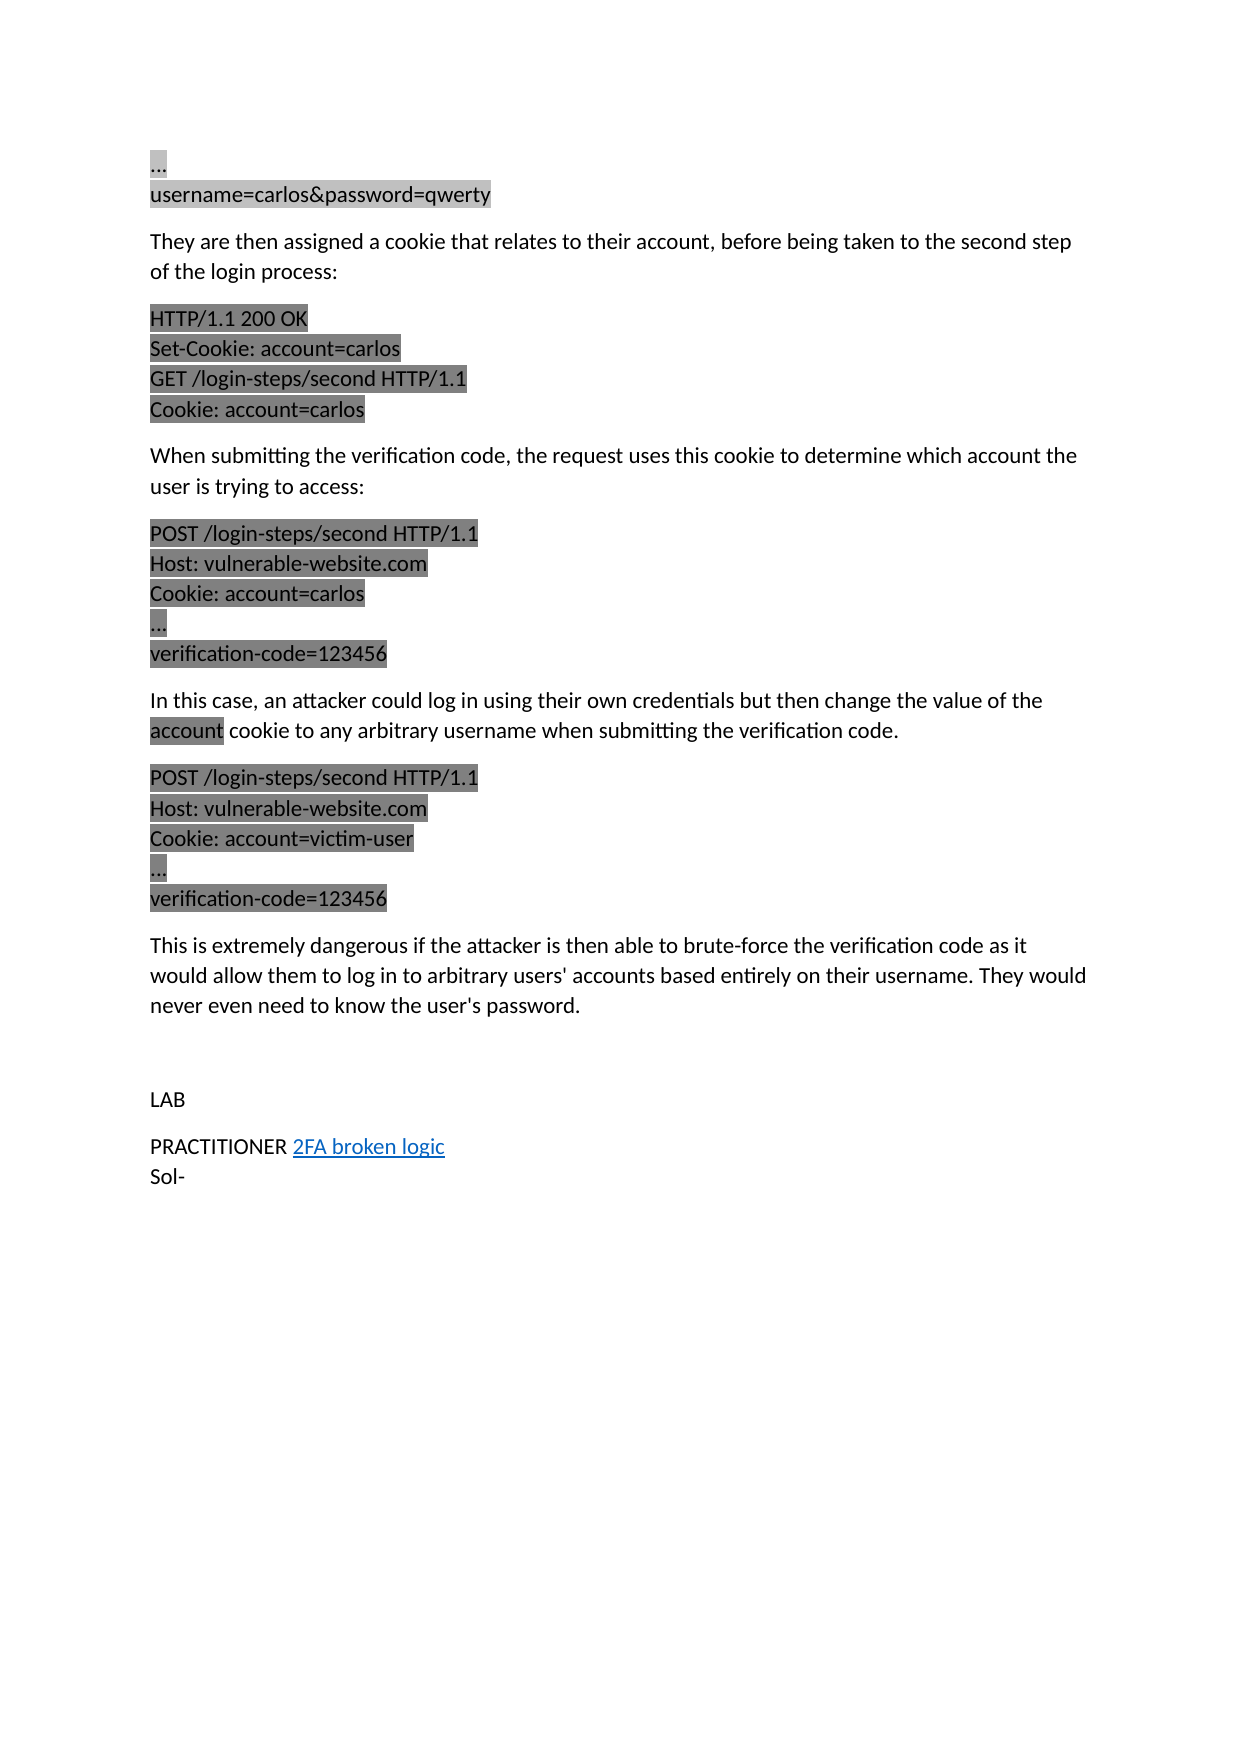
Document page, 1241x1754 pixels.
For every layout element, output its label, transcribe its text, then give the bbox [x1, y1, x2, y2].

text When submitting the verification code, the request uses this cookie to determine which account the user is trying to access: [150, 442, 1090, 500]
text They are then assigned a cookie that relates to their account, before being taken to the second step of the login process: [150, 227, 1090, 285]
text POST /login-steps/second HTTP/1.1 Host: vulnerable-website.com Cookie: account=carlos ... verification-code=123456 [150, 519, 1090, 668]
text In this case, an attacker could log in using their own credentials but then change the value of the account cookie to any arbitrary username when submitting the verification code. [150, 686, 1090, 745]
text HTTP/1.1 200 OK Set-Cookie: account=carlos GET /login-steps/second HTTP/1.1 Cookie: account=carlos [150, 304, 1090, 423]
text POST /login-steps/second HTTP/1.1 Host: vulnerable-website.com Cookie: account=victim-user ... verification-code=123456 [150, 763, 1090, 912]
text LAB [150, 1085, 1090, 1113]
text This is extremely dangerous if the attacker is then able to brute-force the verification code as it would allow them to log in to arbitrary users' accounts based entirely on their username. They would never even need to know the user's password. [150, 931, 1090, 1020]
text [150, 150, 1090, 208]
text PRACTITIONER 2FA broken logic Sol- [150, 1132, 1090, 1191]
